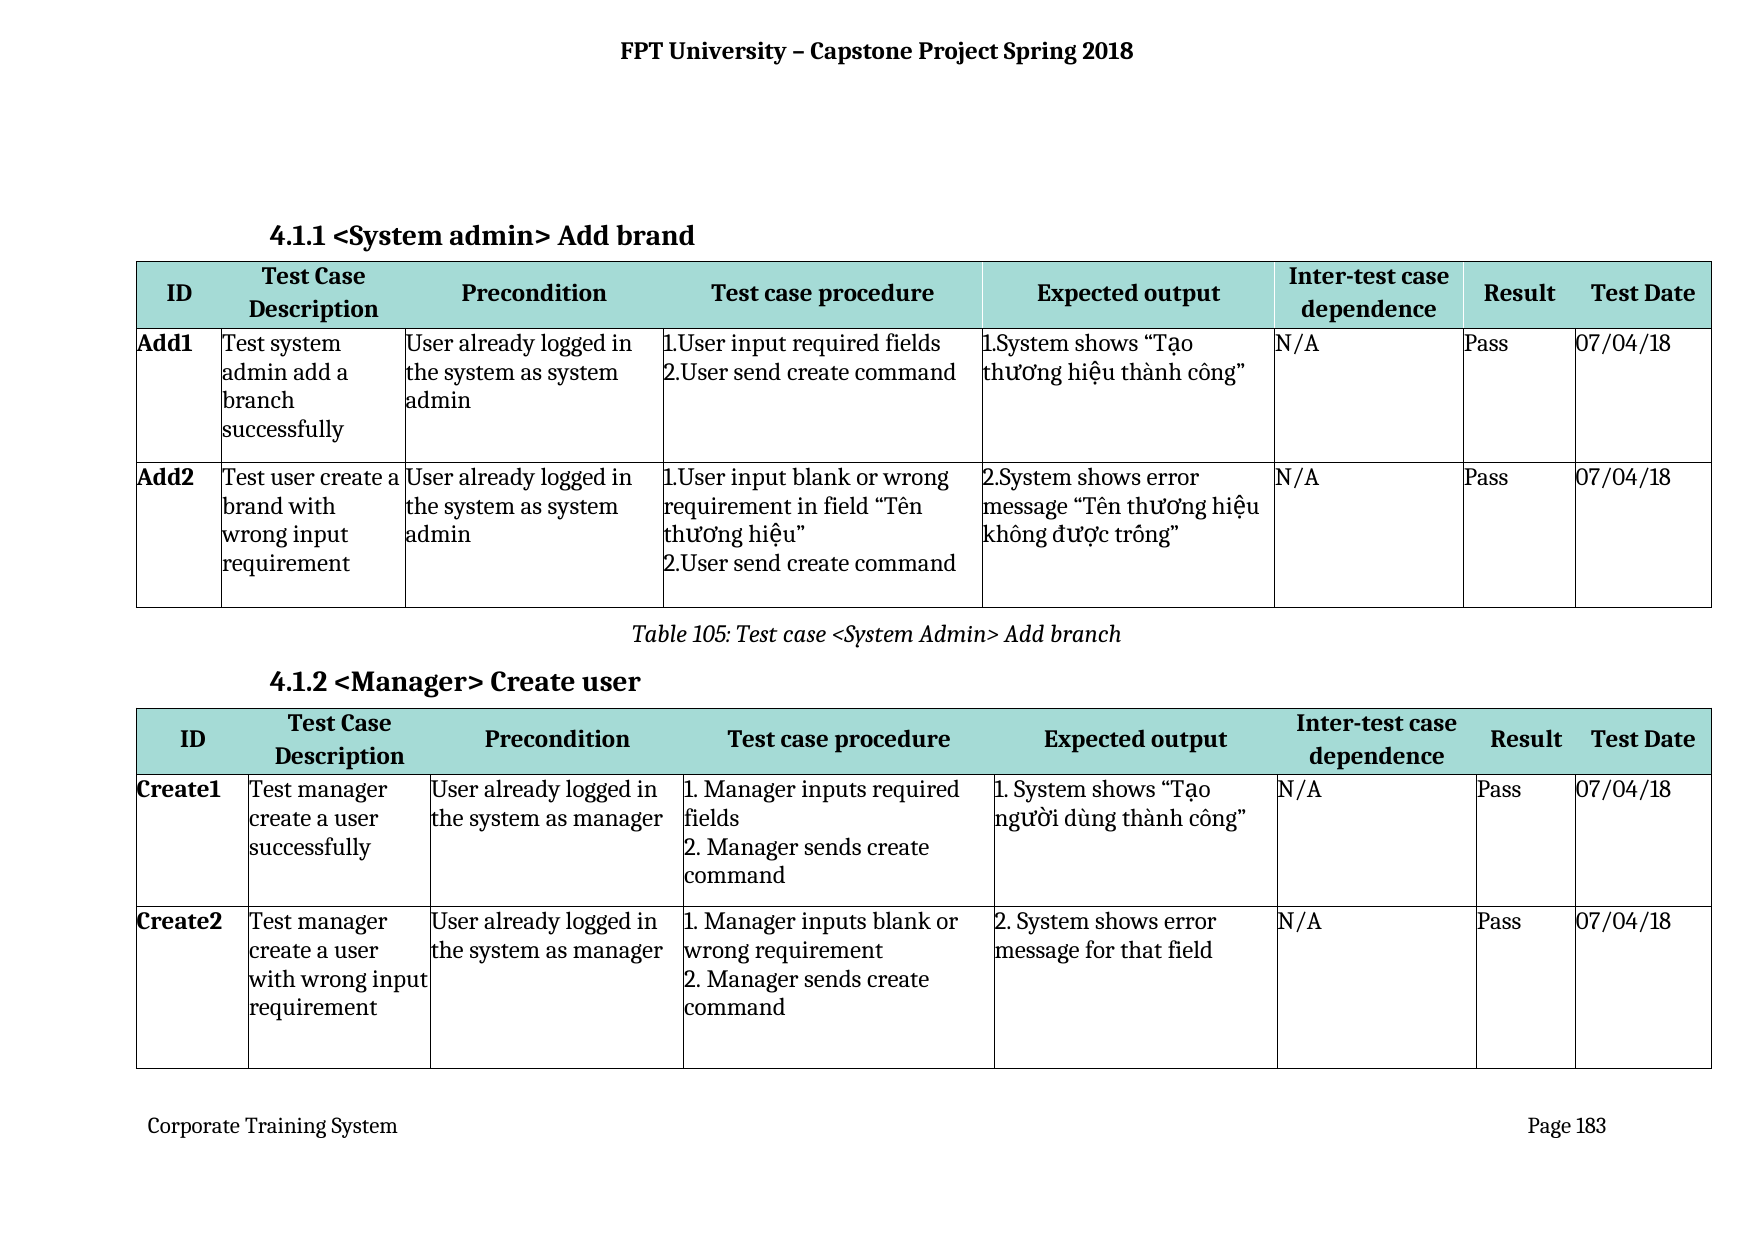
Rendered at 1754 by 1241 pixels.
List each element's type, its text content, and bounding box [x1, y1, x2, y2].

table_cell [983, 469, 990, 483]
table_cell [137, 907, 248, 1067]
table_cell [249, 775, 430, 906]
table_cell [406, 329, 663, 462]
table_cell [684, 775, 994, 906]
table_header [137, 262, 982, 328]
subtitle 4.1.2 <Manager> Create user [269, 666, 1606, 699]
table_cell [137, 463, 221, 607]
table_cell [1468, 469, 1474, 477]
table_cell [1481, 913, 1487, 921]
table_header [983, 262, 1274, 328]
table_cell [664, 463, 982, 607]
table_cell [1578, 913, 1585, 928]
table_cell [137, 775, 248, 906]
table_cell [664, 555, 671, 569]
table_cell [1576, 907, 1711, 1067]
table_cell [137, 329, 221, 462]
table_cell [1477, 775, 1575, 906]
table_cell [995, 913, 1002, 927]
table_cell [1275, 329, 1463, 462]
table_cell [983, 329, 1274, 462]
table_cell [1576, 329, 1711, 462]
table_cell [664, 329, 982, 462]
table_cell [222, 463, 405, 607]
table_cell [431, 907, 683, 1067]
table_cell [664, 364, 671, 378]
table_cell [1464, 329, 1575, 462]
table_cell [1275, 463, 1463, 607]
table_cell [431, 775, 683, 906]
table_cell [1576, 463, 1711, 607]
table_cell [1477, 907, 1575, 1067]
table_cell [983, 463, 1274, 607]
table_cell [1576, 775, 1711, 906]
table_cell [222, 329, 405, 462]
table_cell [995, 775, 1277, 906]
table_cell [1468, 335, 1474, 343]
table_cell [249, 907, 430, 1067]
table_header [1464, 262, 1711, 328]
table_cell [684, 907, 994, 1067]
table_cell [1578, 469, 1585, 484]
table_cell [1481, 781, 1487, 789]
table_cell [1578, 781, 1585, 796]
subtitle 4.1.1 <System admin> Add brand [269, 219, 1606, 253]
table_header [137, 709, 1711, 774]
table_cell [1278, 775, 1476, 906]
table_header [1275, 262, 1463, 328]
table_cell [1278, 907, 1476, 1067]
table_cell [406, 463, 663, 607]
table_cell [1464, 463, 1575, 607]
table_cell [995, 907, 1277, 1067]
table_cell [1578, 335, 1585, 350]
